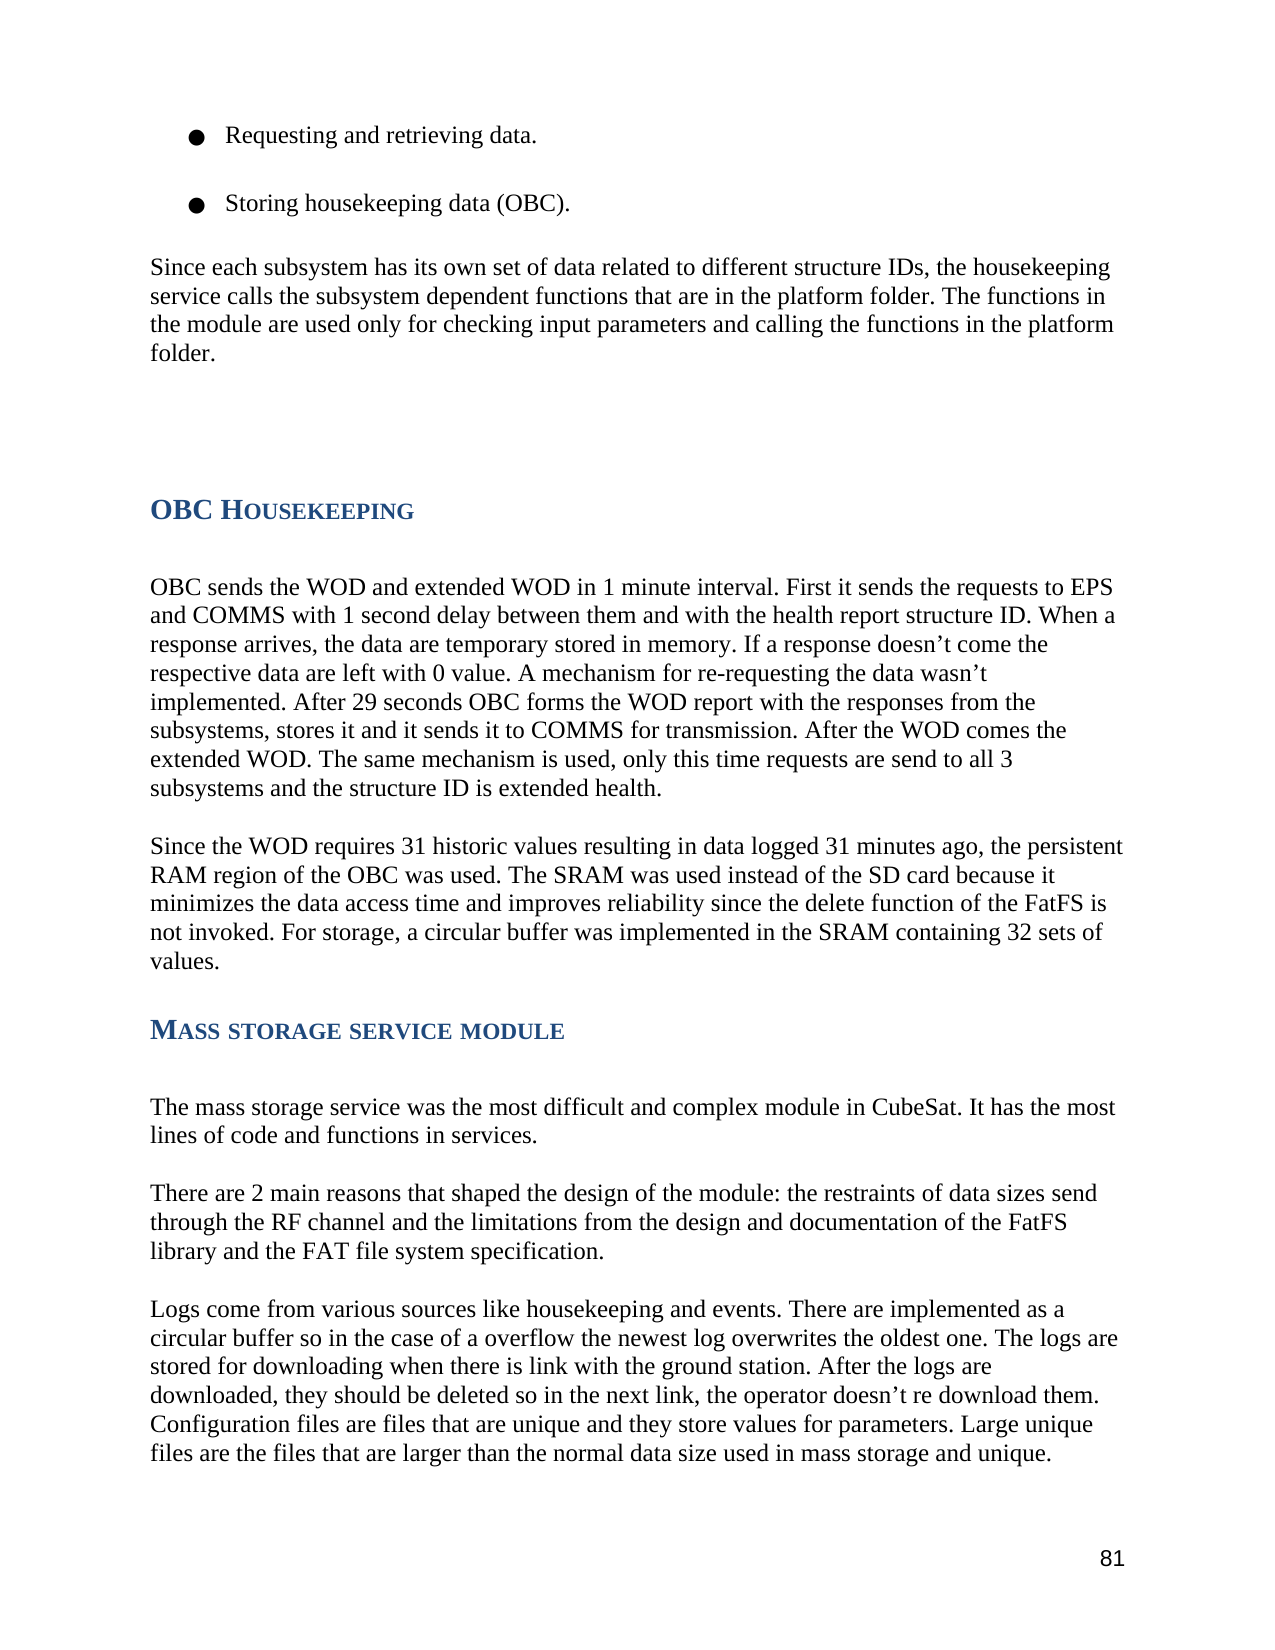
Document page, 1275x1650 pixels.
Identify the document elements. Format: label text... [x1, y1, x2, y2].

text Since the WOD requires 31 historic values resulting in data logged 31 minutes ago, the persistent RAM region of the OBC was used. The SRAM was used instead of the SD card because it minimizes the data access time and improves reliability since the delete function of the FatFS is not invoked. For storage, a circular buffer was implemented in the SRAM containing 32 sets of values. [150, 831, 1125, 975]
list Storing housekeeping data (OBC). [187, 180, 1125, 223]
text Since each subsystem has its own set of data related to different structure IDs, the housekeeping service calls the subsystem dependent functions that are in the platform folder. The functions in the module are used only for checking input parameters and calling the functions in the platform folder. [150, 252, 1125, 367]
subtitle OBC Housekeeping [150, 492, 1089, 526]
text Logs come from various sources like housekeeping and events. There are implemented as a circular buffer so in the case of a overflow the newest log overwrites the oldest one. The logs are stored for downloading when there is link with the ground station. After the logs are downloaded, they should be deleted so in the next link, the operator doesn’t re download them. Configuration files are files that are unique and they store values for parameters. Large unique files are the files that are larger than the normal data size used in mass storage and unique. [150, 1294, 1125, 1466]
text There are 2 main reasons that shaped the design of the module: the restraints of data sizes send through the RF channel and the limitations from the design and documentation of the FatFS library and the FAT file system specification. [150, 1178, 1125, 1265]
text OBC sends the WOD and extended WOD in 1 minute interval. First it sends the requests to EPS and COMMS with 1 second delay between them and with the health report structure ID. When a response arrives, the data are temporary stored in memory. If a response doesn’t come the respective data are left with 0 value. A mechanism for re-requesting the data wasn’t implemented. After 29 seconds OBC forms the WOD report with the responses from the subsystems, stores it and it sends it to COMMS for transmission. After the WOD comes the extended WOD. The same mechanism is used, only this time requests are send to all 3 subsystems and the structure ID is extended health. [150, 572, 1125, 802]
subtitle Mass storage service module [150, 1012, 1089, 1046]
text The mass storage service was the most difficult and complex module in CubeSat. It has the most lines of code and functions in services. [150, 1092, 1125, 1149]
list Requesting and retrieving data. [187, 112, 1125, 155]
